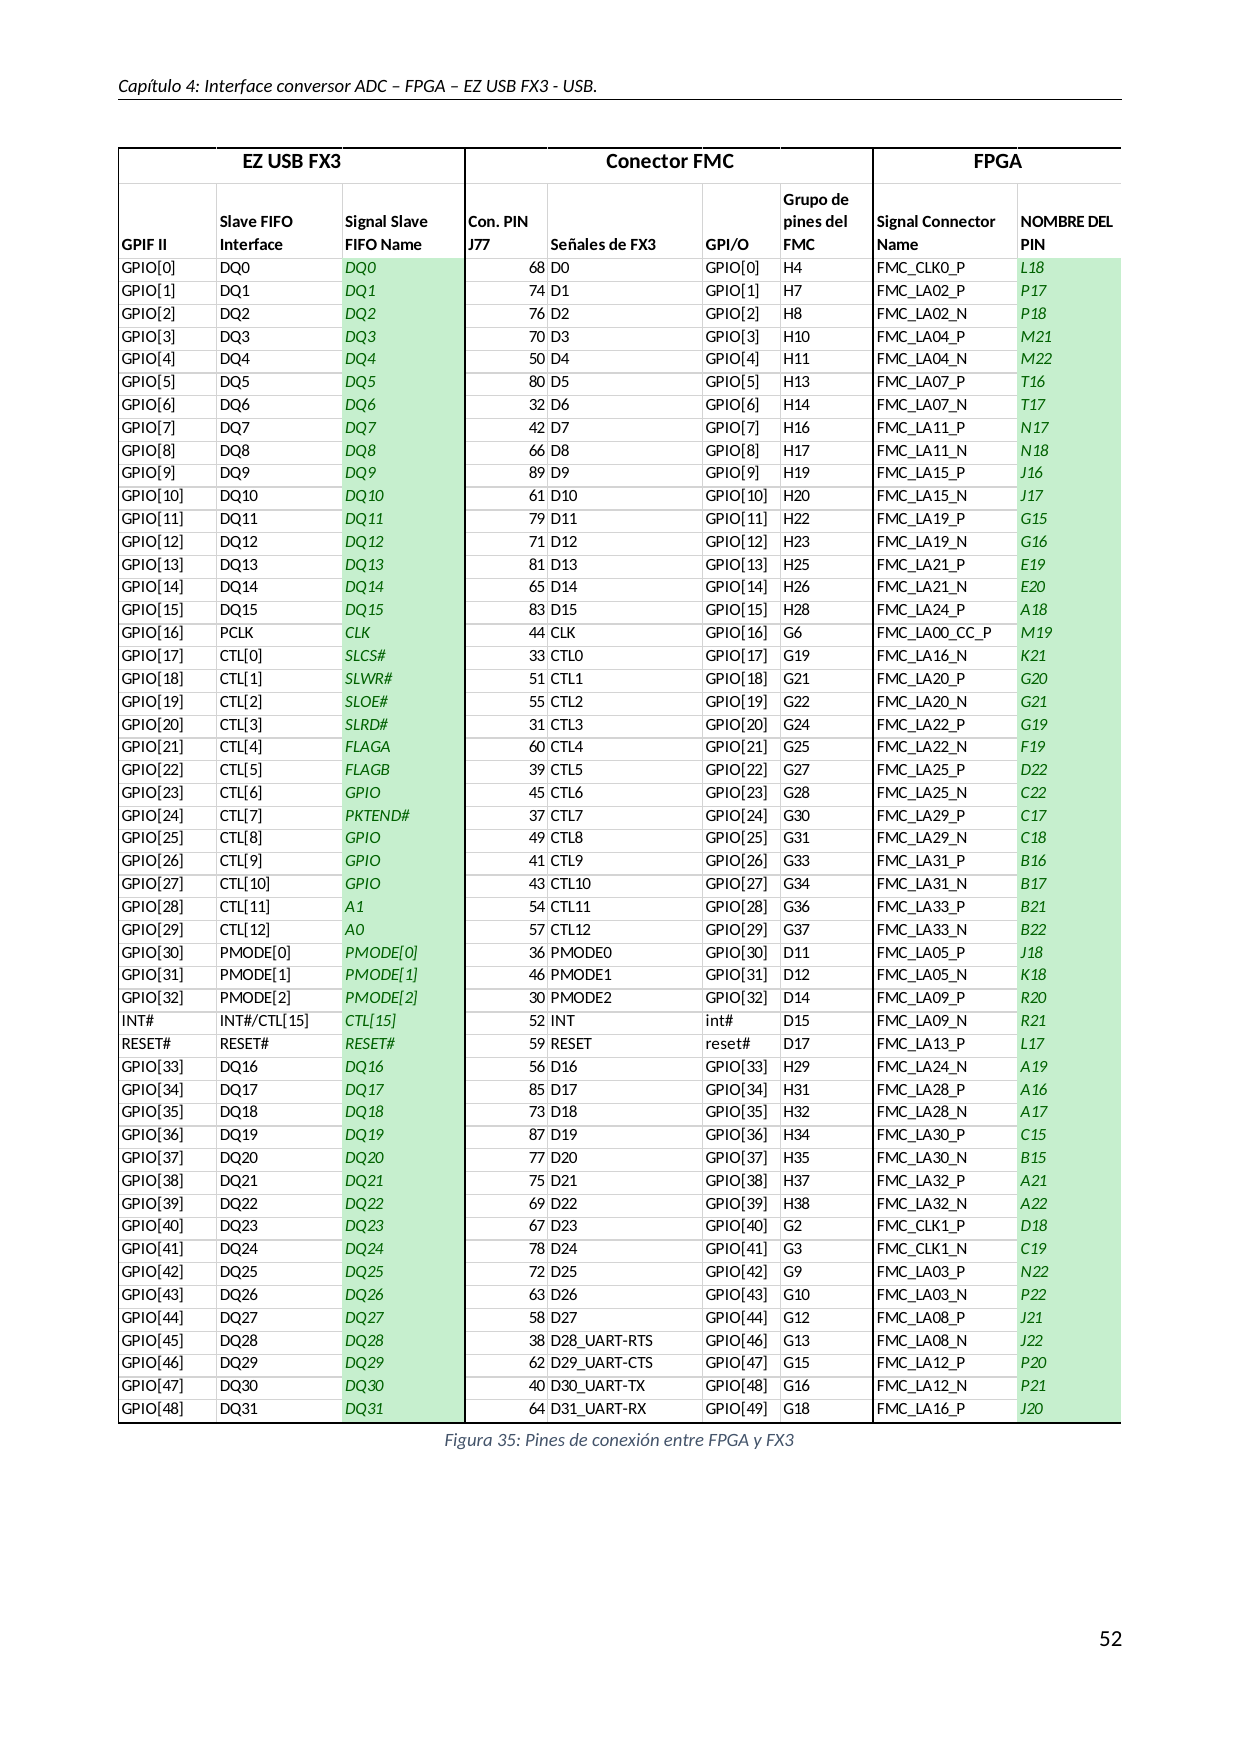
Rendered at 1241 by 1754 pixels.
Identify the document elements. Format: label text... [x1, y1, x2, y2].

text Figura 35: Pines de conexión entre FPGA y FX3 [118, 1429, 1122, 1452]
